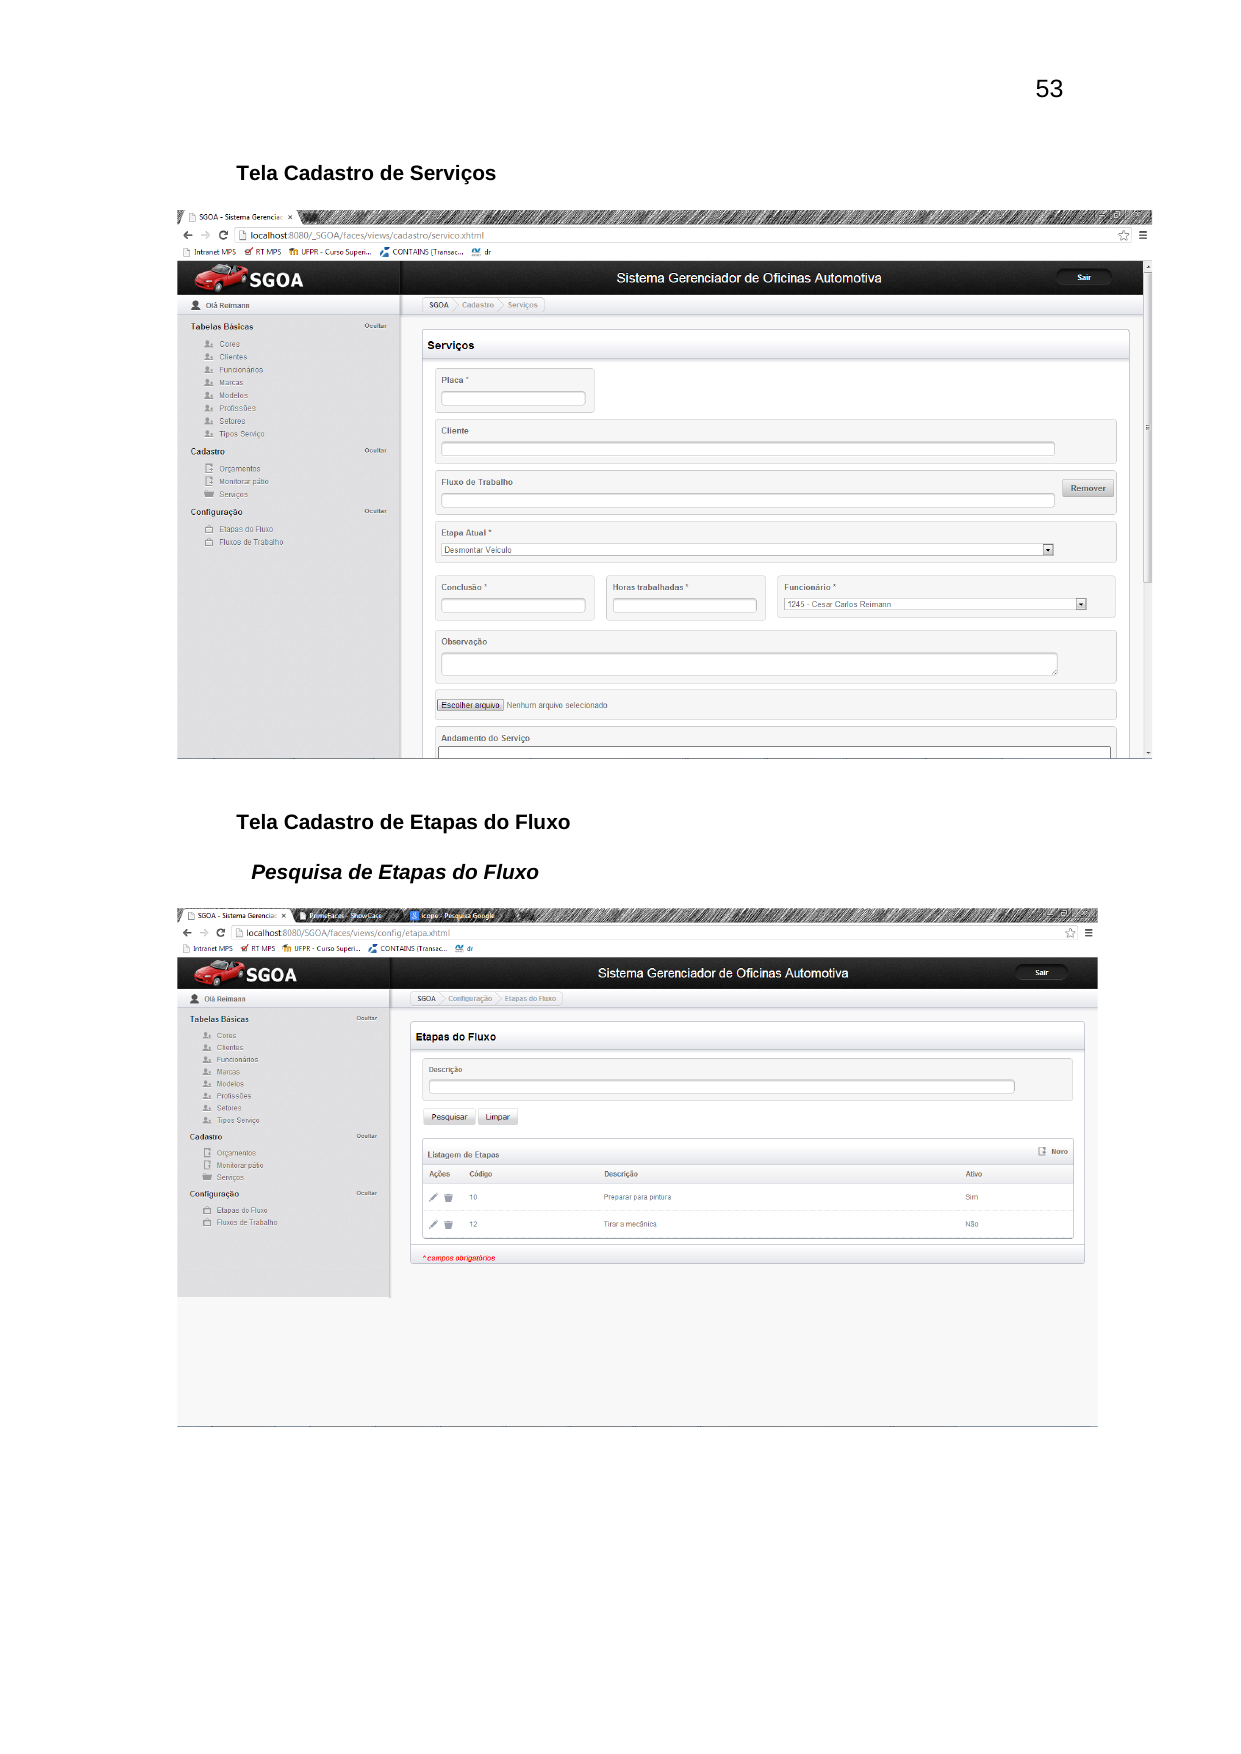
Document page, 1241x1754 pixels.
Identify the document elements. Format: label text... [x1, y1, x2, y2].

picture [177, 908, 1098, 1427]
list Tela Cadastro de Serviços [177, 160, 1063, 185]
list Tela Cadastro de Etapas do Fluxo [177, 808, 1063, 833]
picture [177, 210, 1153, 759]
list Pesquisa de Etapas do Fluxo [177, 858, 1063, 883]
